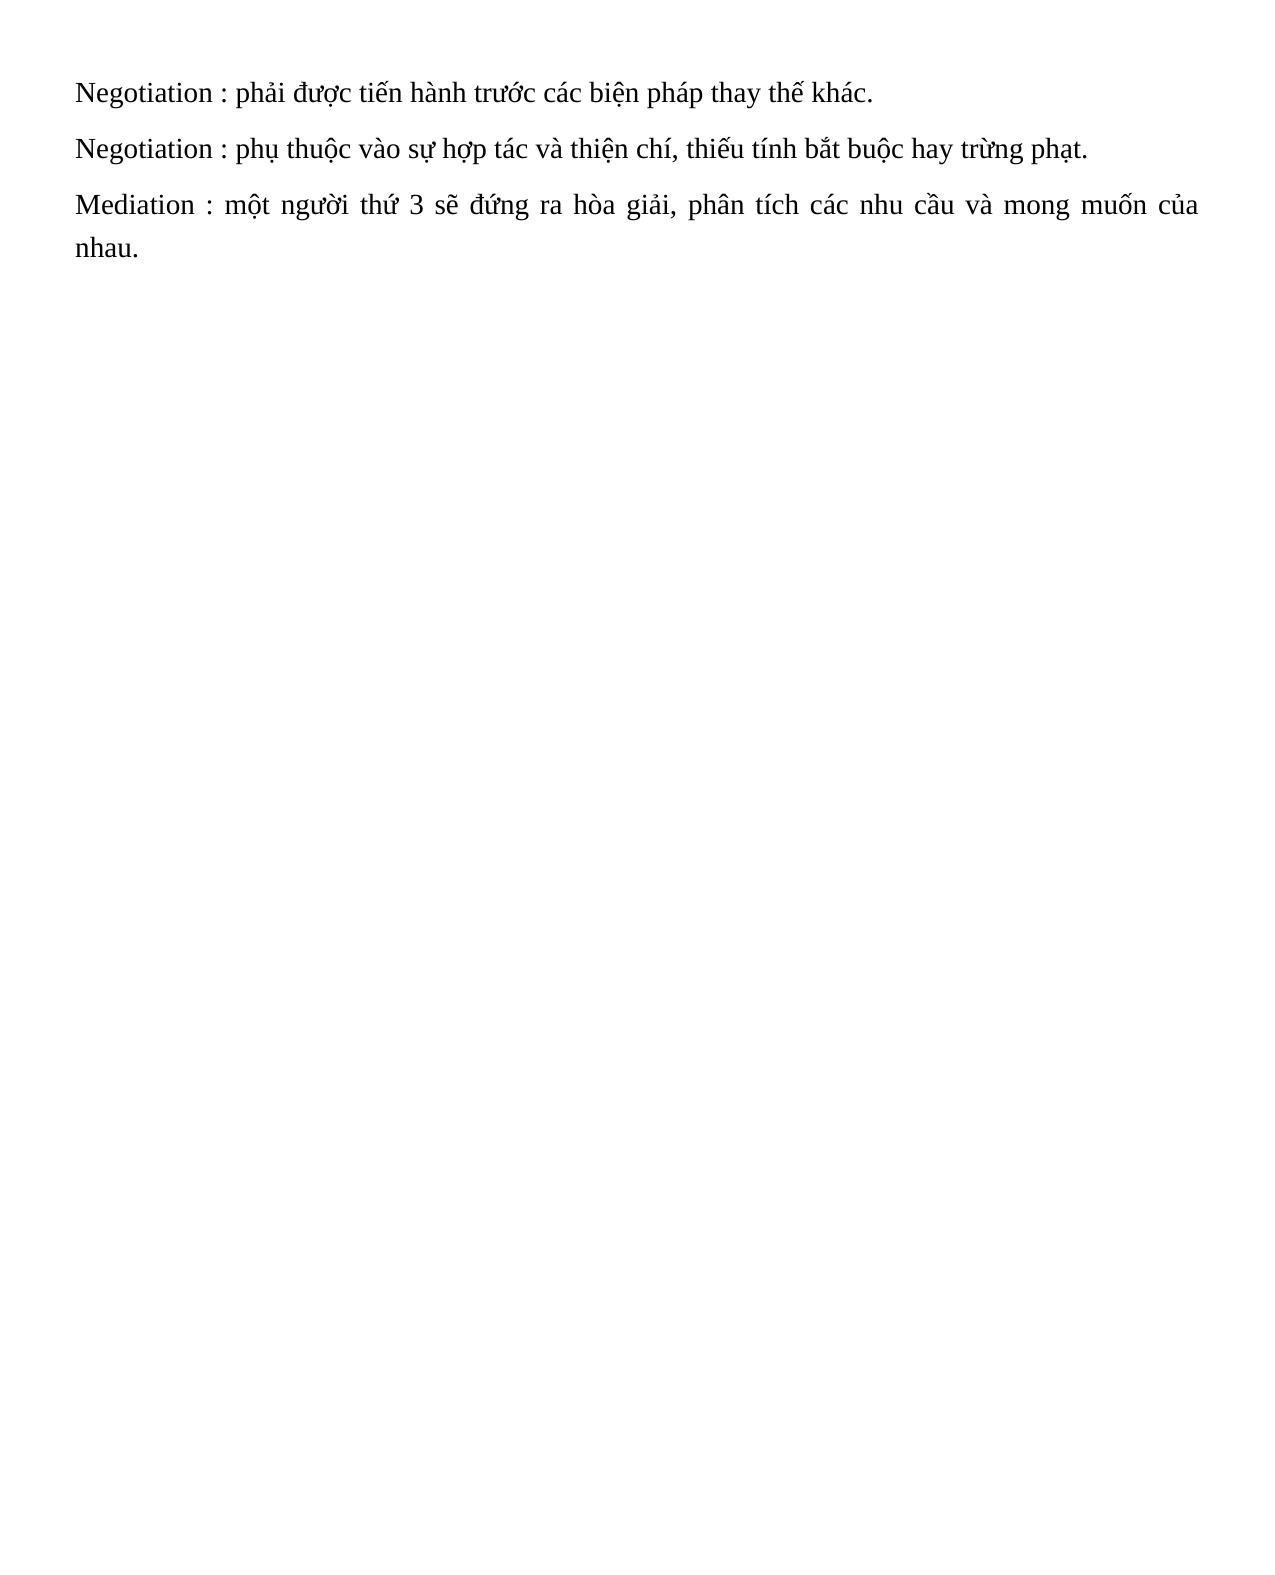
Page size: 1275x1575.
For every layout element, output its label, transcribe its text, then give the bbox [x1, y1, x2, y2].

text Negotiation : phụ thuộc vào sự hợp tác và thiện chí, thiếu tính bắt buộc hay trừng phạt. [75, 131, 1200, 164]
text Mediation : một người thứ 3 sẽ đứng ra hòa giải, phân tích các nhu cầu và mong muốn của nhau. [75, 187, 1200, 264]
text Negotiation : phải được tiến hành trước các biện pháp thay thế khác. [75, 75, 1200, 108]
